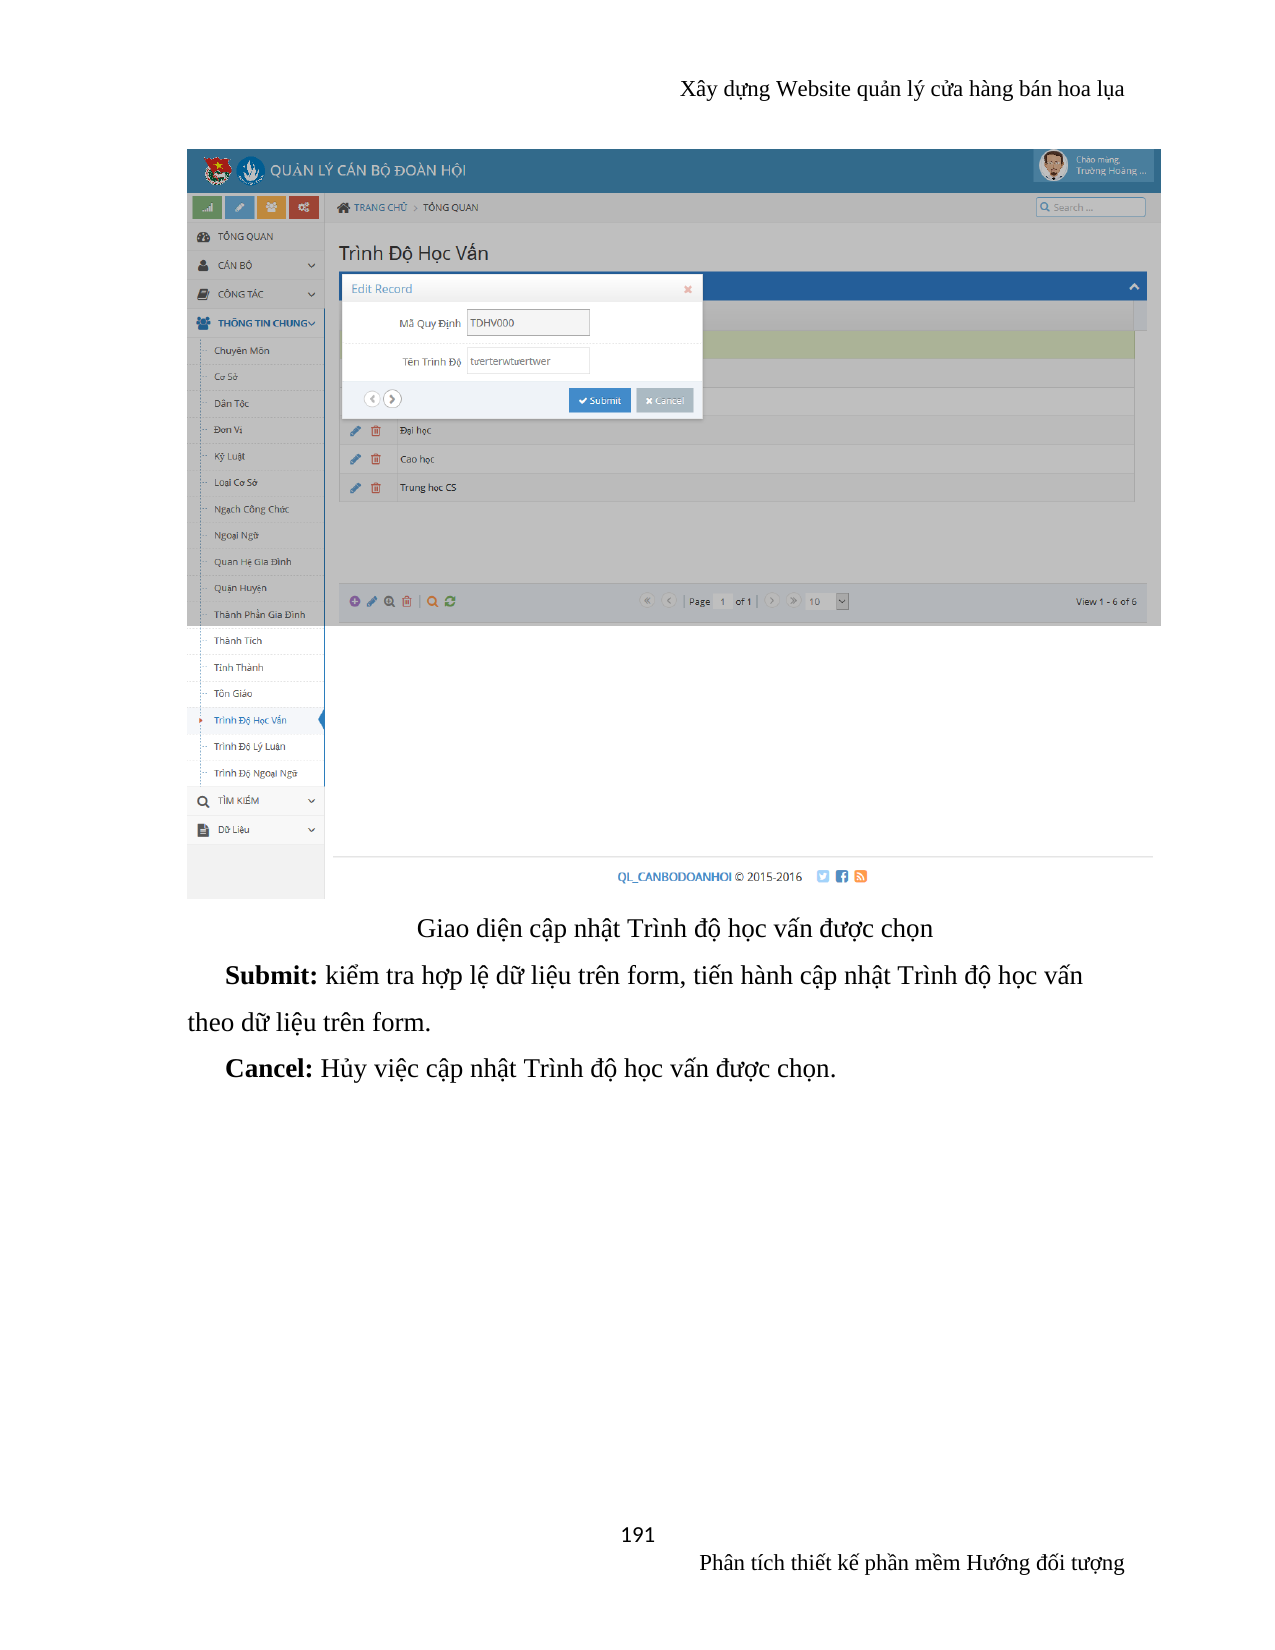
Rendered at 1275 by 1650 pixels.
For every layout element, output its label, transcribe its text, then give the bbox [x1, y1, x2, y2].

list Cancel: Hủy việc cập nhật Trình độ học vấn được chọn. [187, 1052, 1125, 1084]
list Submit: kiểm tra hợp lệ dữ liệu trên form, tiến hành cập nhật Trình độ học vấn theo dữ liệu trên form. [187, 959, 1125, 1037]
list Giao diện cập nhật Trình độ học vấn được chọn [187, 912, 1125, 944]
picture [187, 149, 1161, 899]
